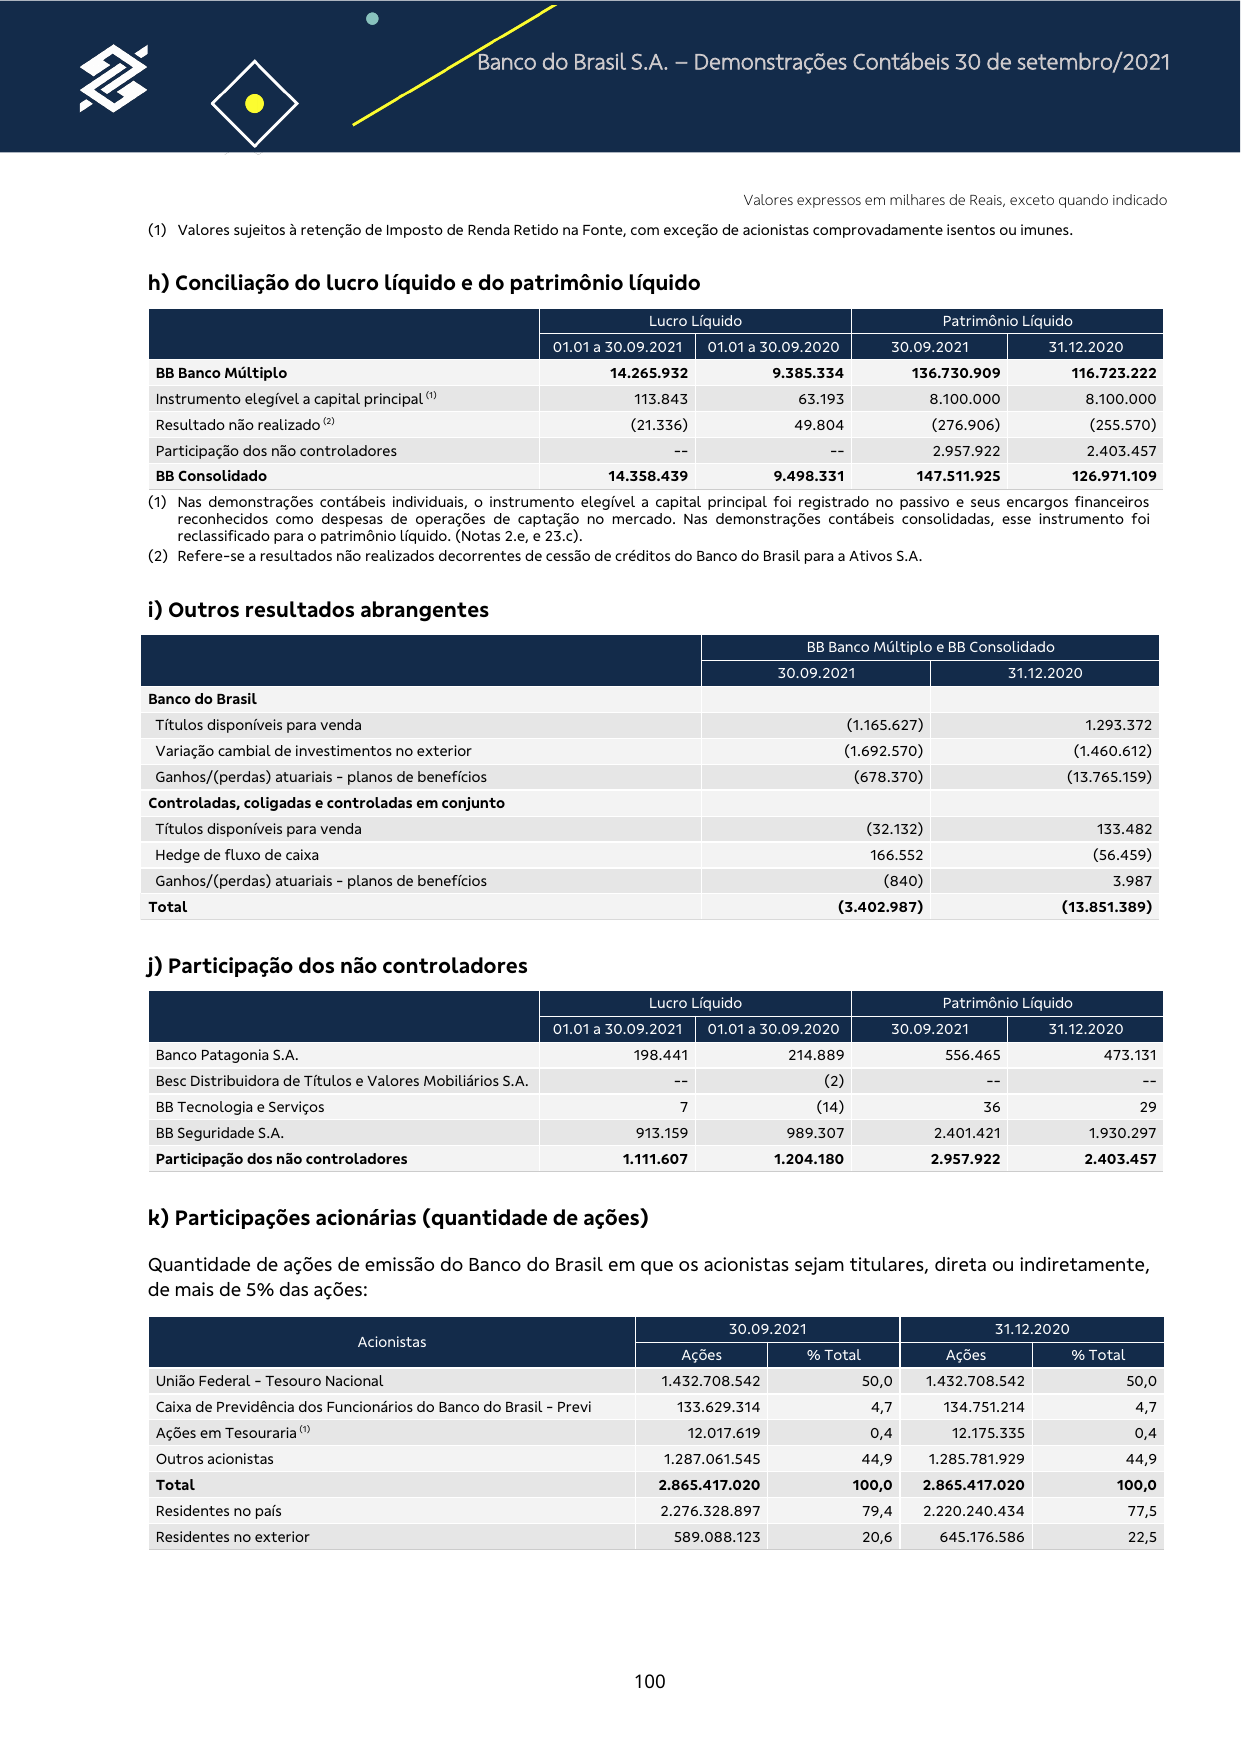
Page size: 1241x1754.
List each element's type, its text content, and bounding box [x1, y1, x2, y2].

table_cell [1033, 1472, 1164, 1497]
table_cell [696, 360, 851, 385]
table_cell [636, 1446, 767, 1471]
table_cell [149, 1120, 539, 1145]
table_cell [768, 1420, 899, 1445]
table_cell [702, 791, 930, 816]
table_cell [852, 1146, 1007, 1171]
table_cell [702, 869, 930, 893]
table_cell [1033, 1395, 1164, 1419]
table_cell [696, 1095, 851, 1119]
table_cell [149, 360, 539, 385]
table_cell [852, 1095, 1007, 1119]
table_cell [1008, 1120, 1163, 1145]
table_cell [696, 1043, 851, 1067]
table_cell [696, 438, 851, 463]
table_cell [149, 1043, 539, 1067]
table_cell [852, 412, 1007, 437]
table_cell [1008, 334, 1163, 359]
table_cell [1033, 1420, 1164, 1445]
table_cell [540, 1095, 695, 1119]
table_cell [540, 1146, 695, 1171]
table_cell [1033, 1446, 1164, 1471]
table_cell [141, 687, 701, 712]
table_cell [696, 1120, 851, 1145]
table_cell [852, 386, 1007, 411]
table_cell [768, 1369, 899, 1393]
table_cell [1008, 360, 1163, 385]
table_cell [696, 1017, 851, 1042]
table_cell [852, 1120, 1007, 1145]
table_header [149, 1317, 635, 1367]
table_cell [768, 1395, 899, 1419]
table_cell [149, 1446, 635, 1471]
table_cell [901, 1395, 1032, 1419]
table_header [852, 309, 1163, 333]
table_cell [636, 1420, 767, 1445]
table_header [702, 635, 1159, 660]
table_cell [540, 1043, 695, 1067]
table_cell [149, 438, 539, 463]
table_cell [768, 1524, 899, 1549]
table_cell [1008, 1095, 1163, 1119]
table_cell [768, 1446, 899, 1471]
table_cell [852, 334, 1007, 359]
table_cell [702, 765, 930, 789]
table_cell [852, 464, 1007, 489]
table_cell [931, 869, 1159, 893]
text (1) Nas demonstrações contábeis individuais, o instrumento elegível a capital principal foi registrado no passivo e seus encargos financeiros reconhecidos como despesas de operações de captação no mercado. Nas demonstrações contábeis consolidadas, esse instrumento foi reclassificado para o patrimônio líquido. (Notas 2.e, e 23.c). [148, 494, 1152, 544]
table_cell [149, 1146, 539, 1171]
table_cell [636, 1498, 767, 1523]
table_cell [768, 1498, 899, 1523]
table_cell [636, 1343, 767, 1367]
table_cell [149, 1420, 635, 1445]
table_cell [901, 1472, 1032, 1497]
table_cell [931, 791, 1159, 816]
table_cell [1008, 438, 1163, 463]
text ) Outros resultados abrangentes [148, 598, 1152, 621]
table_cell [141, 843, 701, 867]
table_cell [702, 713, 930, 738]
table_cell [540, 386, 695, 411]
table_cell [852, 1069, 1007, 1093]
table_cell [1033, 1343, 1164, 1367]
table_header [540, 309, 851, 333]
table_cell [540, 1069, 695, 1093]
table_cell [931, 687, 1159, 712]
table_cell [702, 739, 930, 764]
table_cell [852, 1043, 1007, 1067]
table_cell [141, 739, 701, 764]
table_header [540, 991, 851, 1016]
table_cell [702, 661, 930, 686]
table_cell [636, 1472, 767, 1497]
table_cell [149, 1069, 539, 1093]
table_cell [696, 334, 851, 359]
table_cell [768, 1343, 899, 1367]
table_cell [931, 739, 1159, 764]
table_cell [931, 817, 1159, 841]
text (2) Refere-se a resultados não realizados decorrentes de cessão de créditos do Banco do Brasil para a Ativos S.A. [148, 548, 1152, 564]
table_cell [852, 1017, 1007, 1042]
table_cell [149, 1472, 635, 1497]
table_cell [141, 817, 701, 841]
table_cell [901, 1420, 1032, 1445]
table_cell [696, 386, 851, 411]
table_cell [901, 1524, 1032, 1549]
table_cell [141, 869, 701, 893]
text ) Participação dos não controladores [148, 953, 1152, 977]
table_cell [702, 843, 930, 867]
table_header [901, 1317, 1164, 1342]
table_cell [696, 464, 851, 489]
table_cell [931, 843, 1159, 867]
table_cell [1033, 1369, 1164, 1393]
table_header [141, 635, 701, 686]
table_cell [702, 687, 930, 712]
text Quantidade de ações de emissão do Banco do Brasil em que os acionistas sejam titulares, direta ou indiretamente, de mais de 5% das ações: [148, 1254, 1152, 1300]
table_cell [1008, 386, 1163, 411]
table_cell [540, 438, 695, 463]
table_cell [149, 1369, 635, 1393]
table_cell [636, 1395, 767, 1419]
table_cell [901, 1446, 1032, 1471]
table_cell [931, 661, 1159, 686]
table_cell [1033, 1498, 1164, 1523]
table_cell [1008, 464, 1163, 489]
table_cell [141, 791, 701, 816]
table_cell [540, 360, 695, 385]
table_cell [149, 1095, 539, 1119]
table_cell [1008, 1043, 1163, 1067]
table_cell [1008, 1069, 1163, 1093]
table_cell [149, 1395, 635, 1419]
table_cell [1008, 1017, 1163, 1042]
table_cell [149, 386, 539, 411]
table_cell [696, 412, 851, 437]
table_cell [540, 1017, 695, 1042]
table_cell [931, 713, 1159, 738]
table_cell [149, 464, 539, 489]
picture [210, 5, 588, 148]
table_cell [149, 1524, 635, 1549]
text ) Participações acionárias (quantidade de ações) [148, 1206, 1152, 1229]
text (1) Valores sujeitos à retenção de Imposto de Renda Retido na Fonte, com exceção de acionistas comprovadamente isentos ou imunes. [148, 221, 1152, 238]
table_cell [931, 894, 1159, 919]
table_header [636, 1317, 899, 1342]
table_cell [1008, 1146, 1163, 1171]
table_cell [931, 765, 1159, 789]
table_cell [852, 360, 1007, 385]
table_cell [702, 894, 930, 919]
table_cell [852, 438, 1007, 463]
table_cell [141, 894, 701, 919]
picture [79, 44, 148, 113]
text ) Conciliação do lucro líquido e do patrimônio líquido [148, 271, 1152, 295]
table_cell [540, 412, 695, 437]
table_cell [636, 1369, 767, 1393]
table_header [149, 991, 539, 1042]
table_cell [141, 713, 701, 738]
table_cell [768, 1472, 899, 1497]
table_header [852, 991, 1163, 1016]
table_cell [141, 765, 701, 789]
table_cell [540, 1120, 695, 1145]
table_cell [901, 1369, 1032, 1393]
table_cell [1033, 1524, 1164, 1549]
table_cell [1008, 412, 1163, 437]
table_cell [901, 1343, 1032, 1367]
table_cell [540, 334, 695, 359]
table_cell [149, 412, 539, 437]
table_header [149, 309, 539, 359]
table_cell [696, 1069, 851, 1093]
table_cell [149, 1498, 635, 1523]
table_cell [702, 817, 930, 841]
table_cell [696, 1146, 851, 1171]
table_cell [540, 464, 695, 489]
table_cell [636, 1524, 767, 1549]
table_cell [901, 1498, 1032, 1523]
